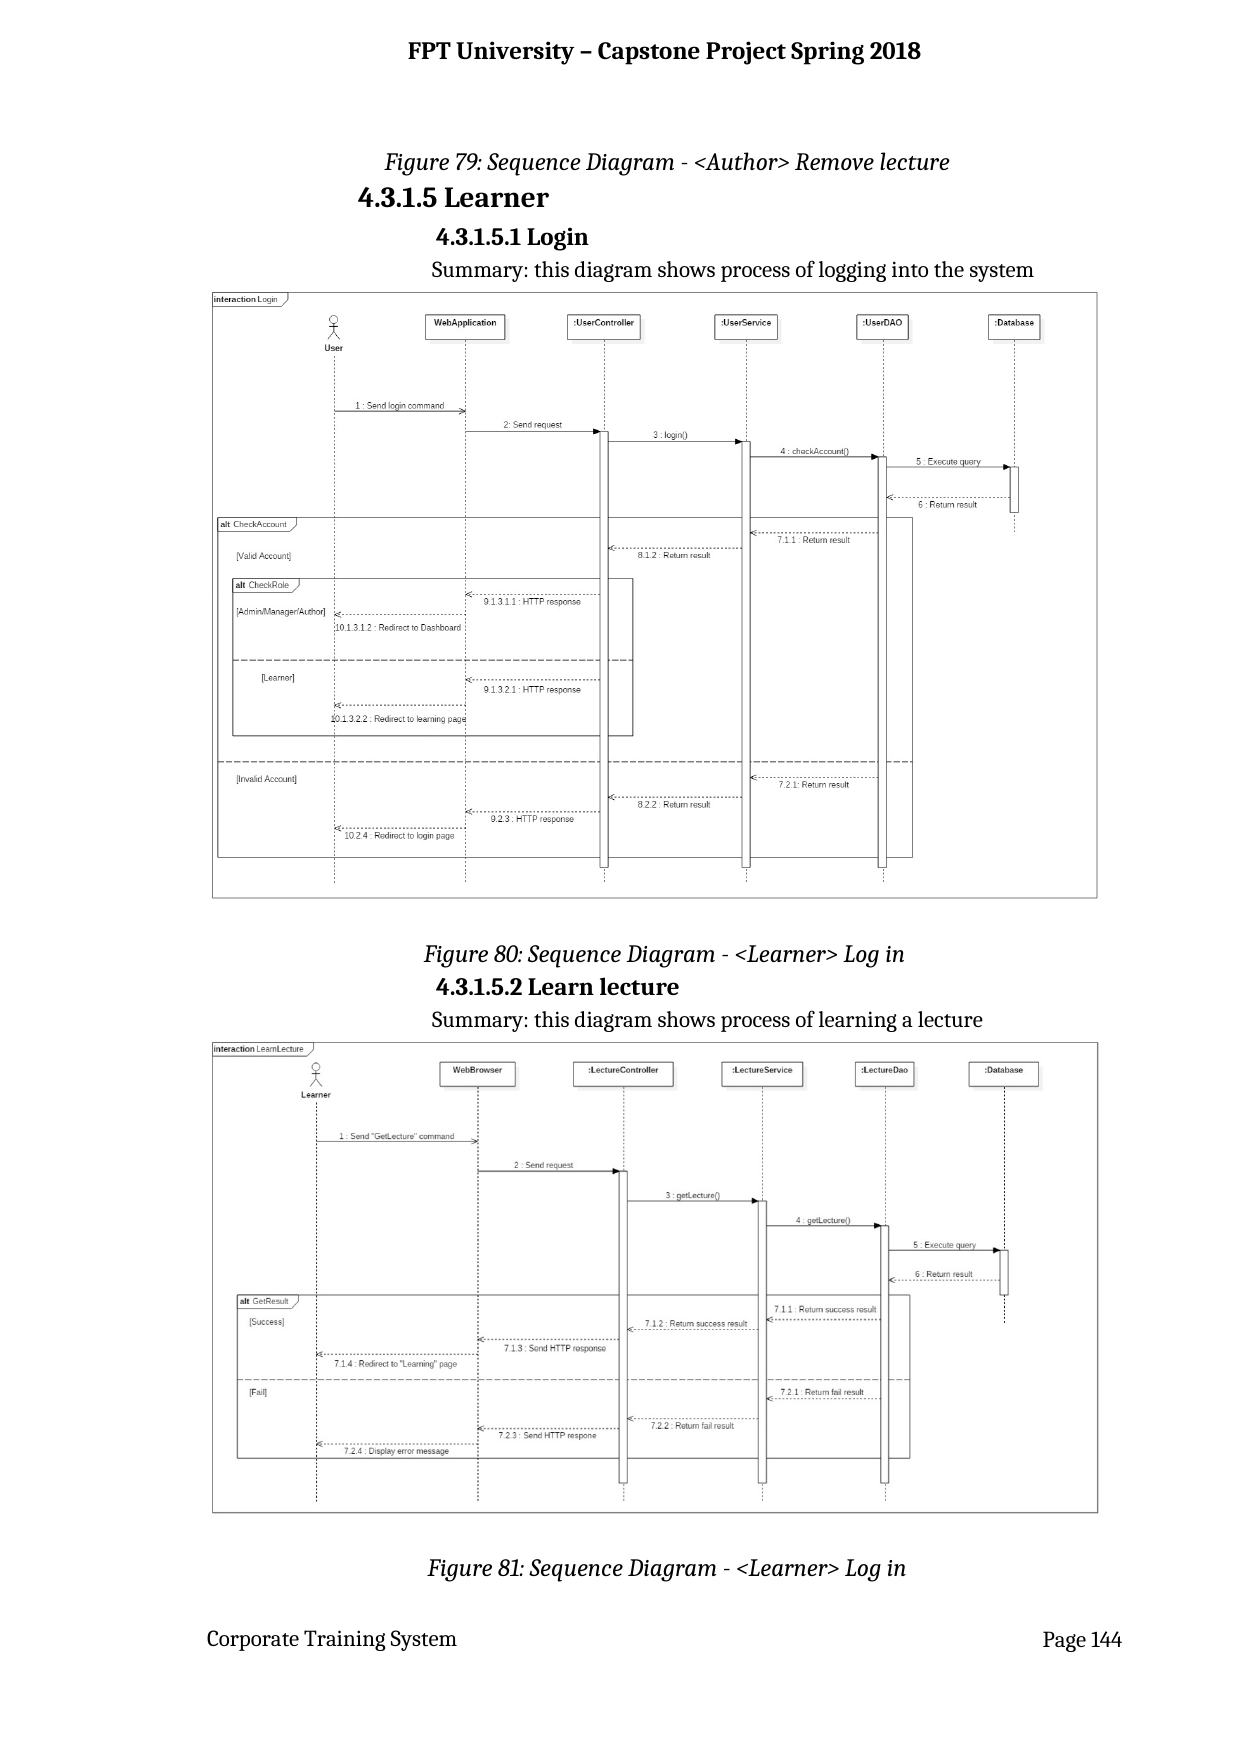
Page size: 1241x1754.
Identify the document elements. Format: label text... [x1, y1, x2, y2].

picture [206, 1036, 1122, 1537]
text Figure 80: Sequence Diagram - <Learner> Log in [207, 939, 1122, 968]
subtitle 4.3.1.5.1 Login [436, 222, 1124, 251]
text Summary: this diagram shows process of learning a lecture [432, 1007, 1122, 1033]
text Figure 79: Sequence Diagram - <Author> Remove lecture [207, 148, 1122, 176]
text Figure 81: Sequence Diagram - <Learner> Log in [207, 1553, 1122, 1582]
text Summary: this diagram shows process of logging into the system [432, 256, 1122, 283]
subtitle 4.3.1.5.2 Learn lecture [436, 973, 1124, 1001]
subtitle 4.3.1.5 Learner [357, 181, 1124, 214]
picture [206, 286, 1122, 923]
